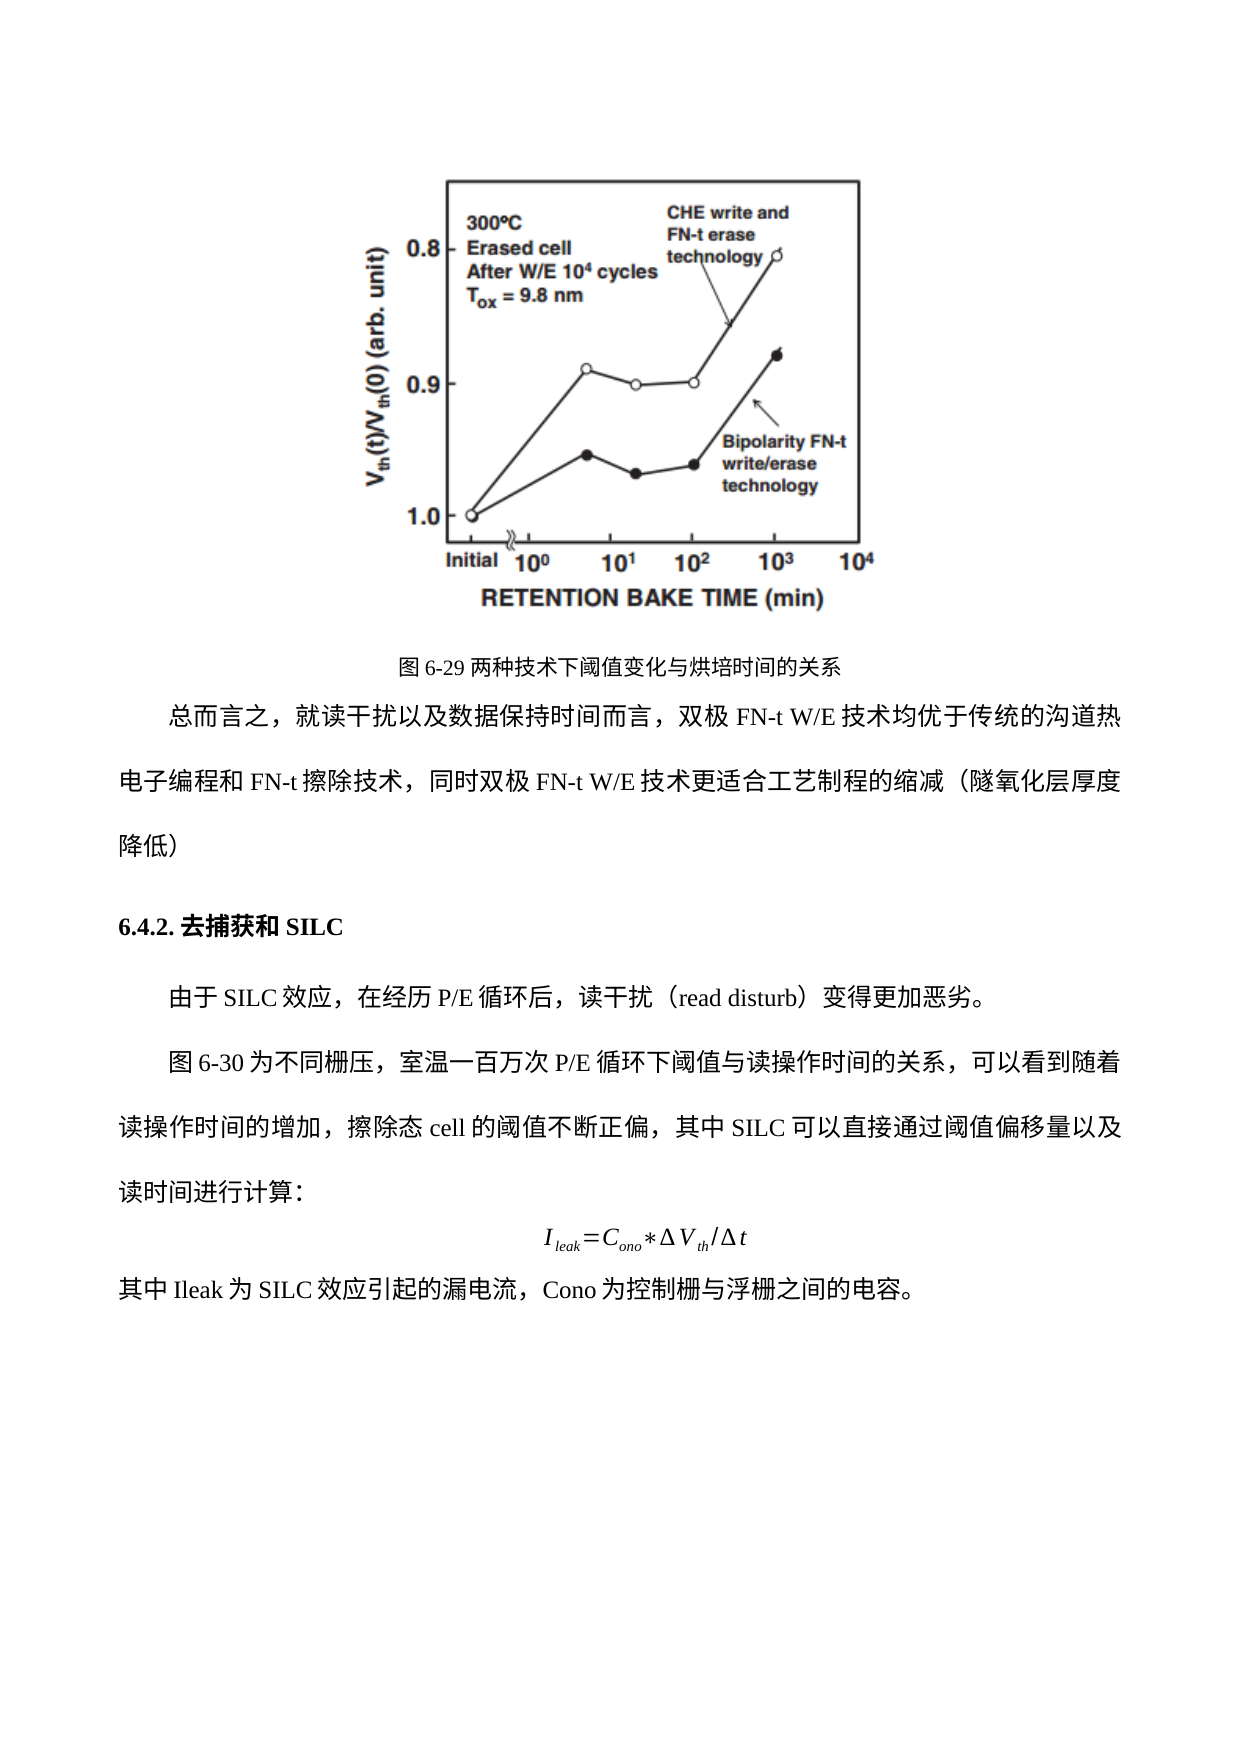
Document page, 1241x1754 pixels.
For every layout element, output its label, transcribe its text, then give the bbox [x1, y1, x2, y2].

subtitle 去捕获和SILC [118, 892, 1122, 957]
text 其中Ileak为SILC效应引起的漏电流，Cono为控制栅与浮栅之间的电容。 [118, 1255, 1122, 1320]
text 总而言之，就读干扰以及数据保持时间而言，双极FN-t W/E技术均优于传统的沟道热电子编程和FN-t擦除技术，同时双极FN-t W/E技术更适合工艺制程的缩减（隧氧化层厚度降低） [118, 682, 1122, 877]
text 图6-29 两种技术下阈值变化与烘培时间的关系 [118, 649, 1122, 682]
picture [352, 162, 889, 622]
text 由于SILC效应，在经历P/E循环后，读干扰（read disturb）变得更加恶劣。 [118, 963, 1122, 1028]
text 图6-30为不同栅压，室温一百万次P/E循环下阈值与读操作时间的关系，可以看到随着读操作时间的增加，擦除态cell的阈值不断正偏，其中SILC可以直接通过阈值偏移量以及读时间进行计算： [118, 1028, 1122, 1223]
